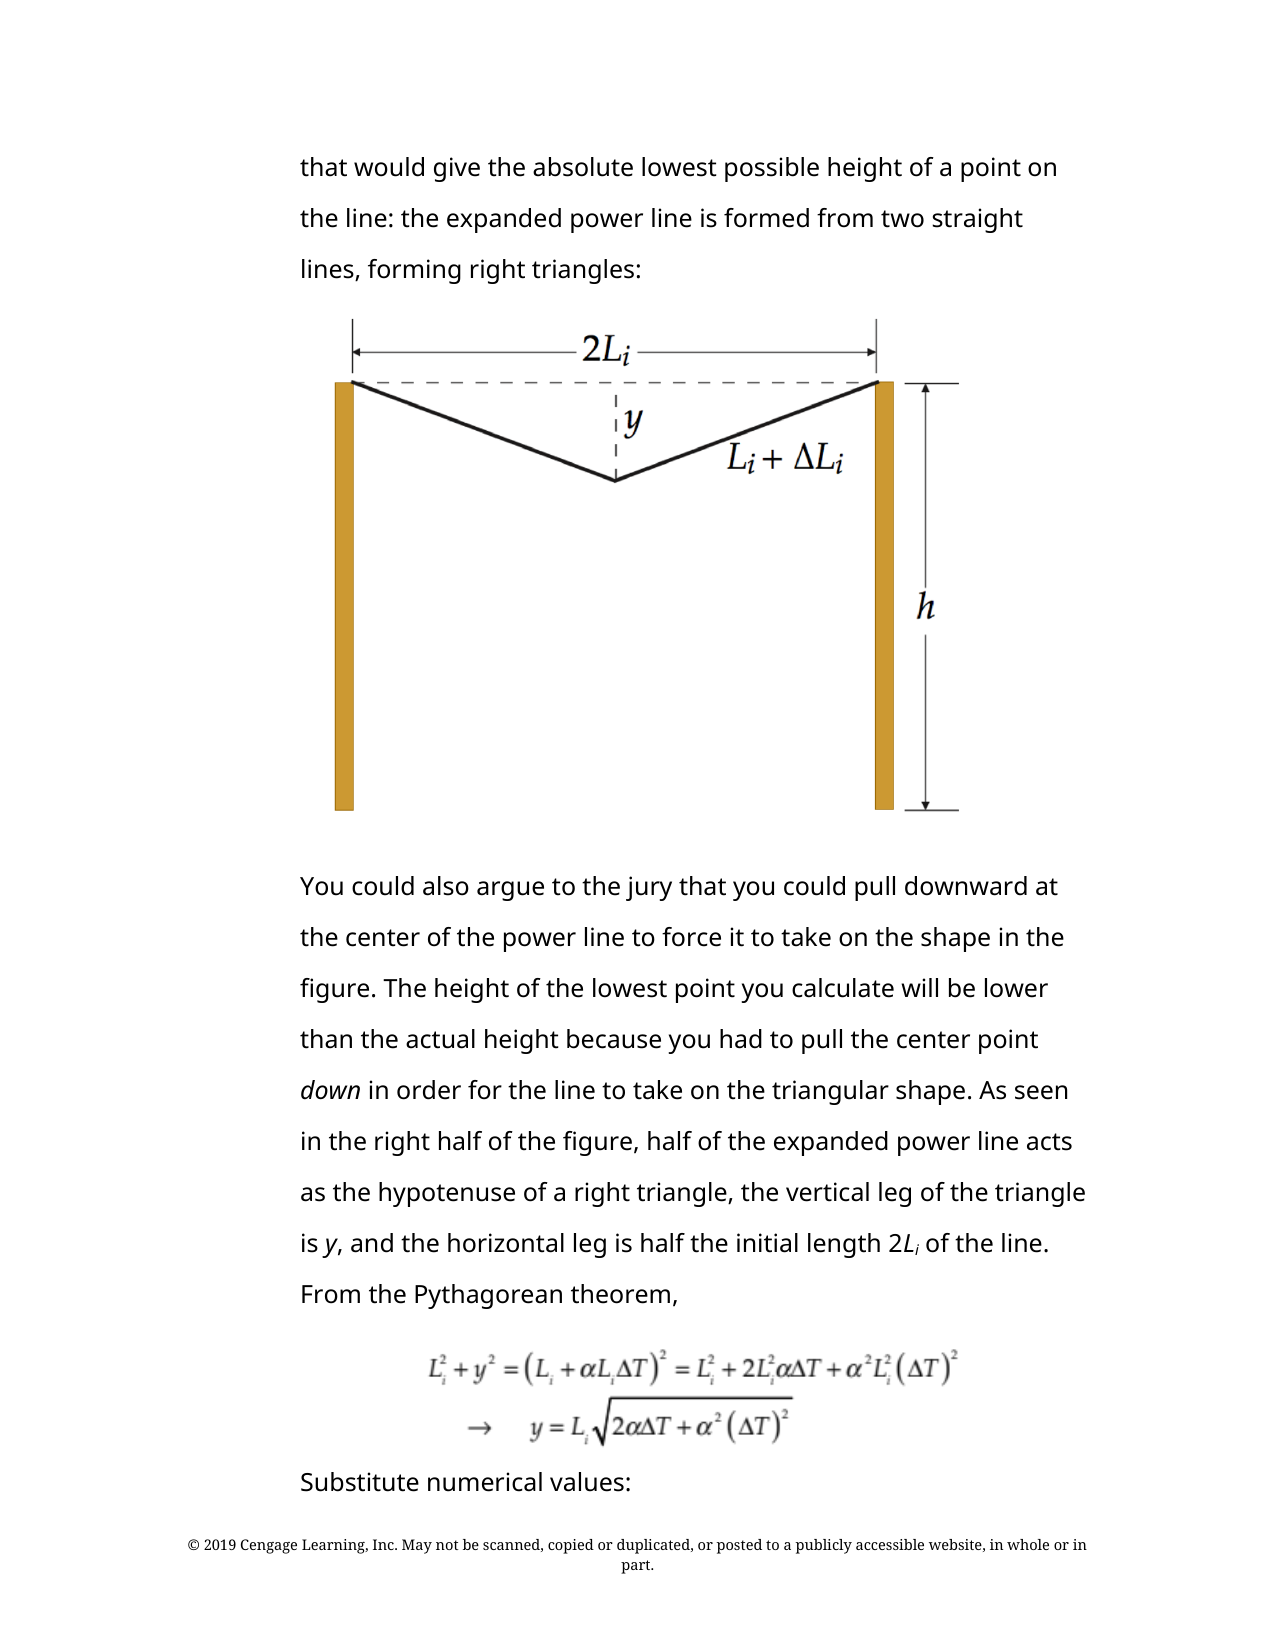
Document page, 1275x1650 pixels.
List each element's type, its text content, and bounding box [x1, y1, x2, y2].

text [300, 150, 1087, 839]
text You could also argue to the jury that you could pull downward at the center of the power line to force it to take on the shape in the figure. The height of the lowest point you calculate will be lower than the actual height because you had to pull the center point down in order for the line to take on the triangular shape. As seen in the right half of the figure, half of the expanded power line acts as the hypotenuse of a right triangle, the vertical leg of the triangle is y, and the horizontal leg is half the initial length 2Li of the line. From the Pythagorean theorem, [300, 869, 1087, 1311]
picture [300, 303, 979, 840]
text Substitute numerical values: [300, 1465, 1087, 1499]
